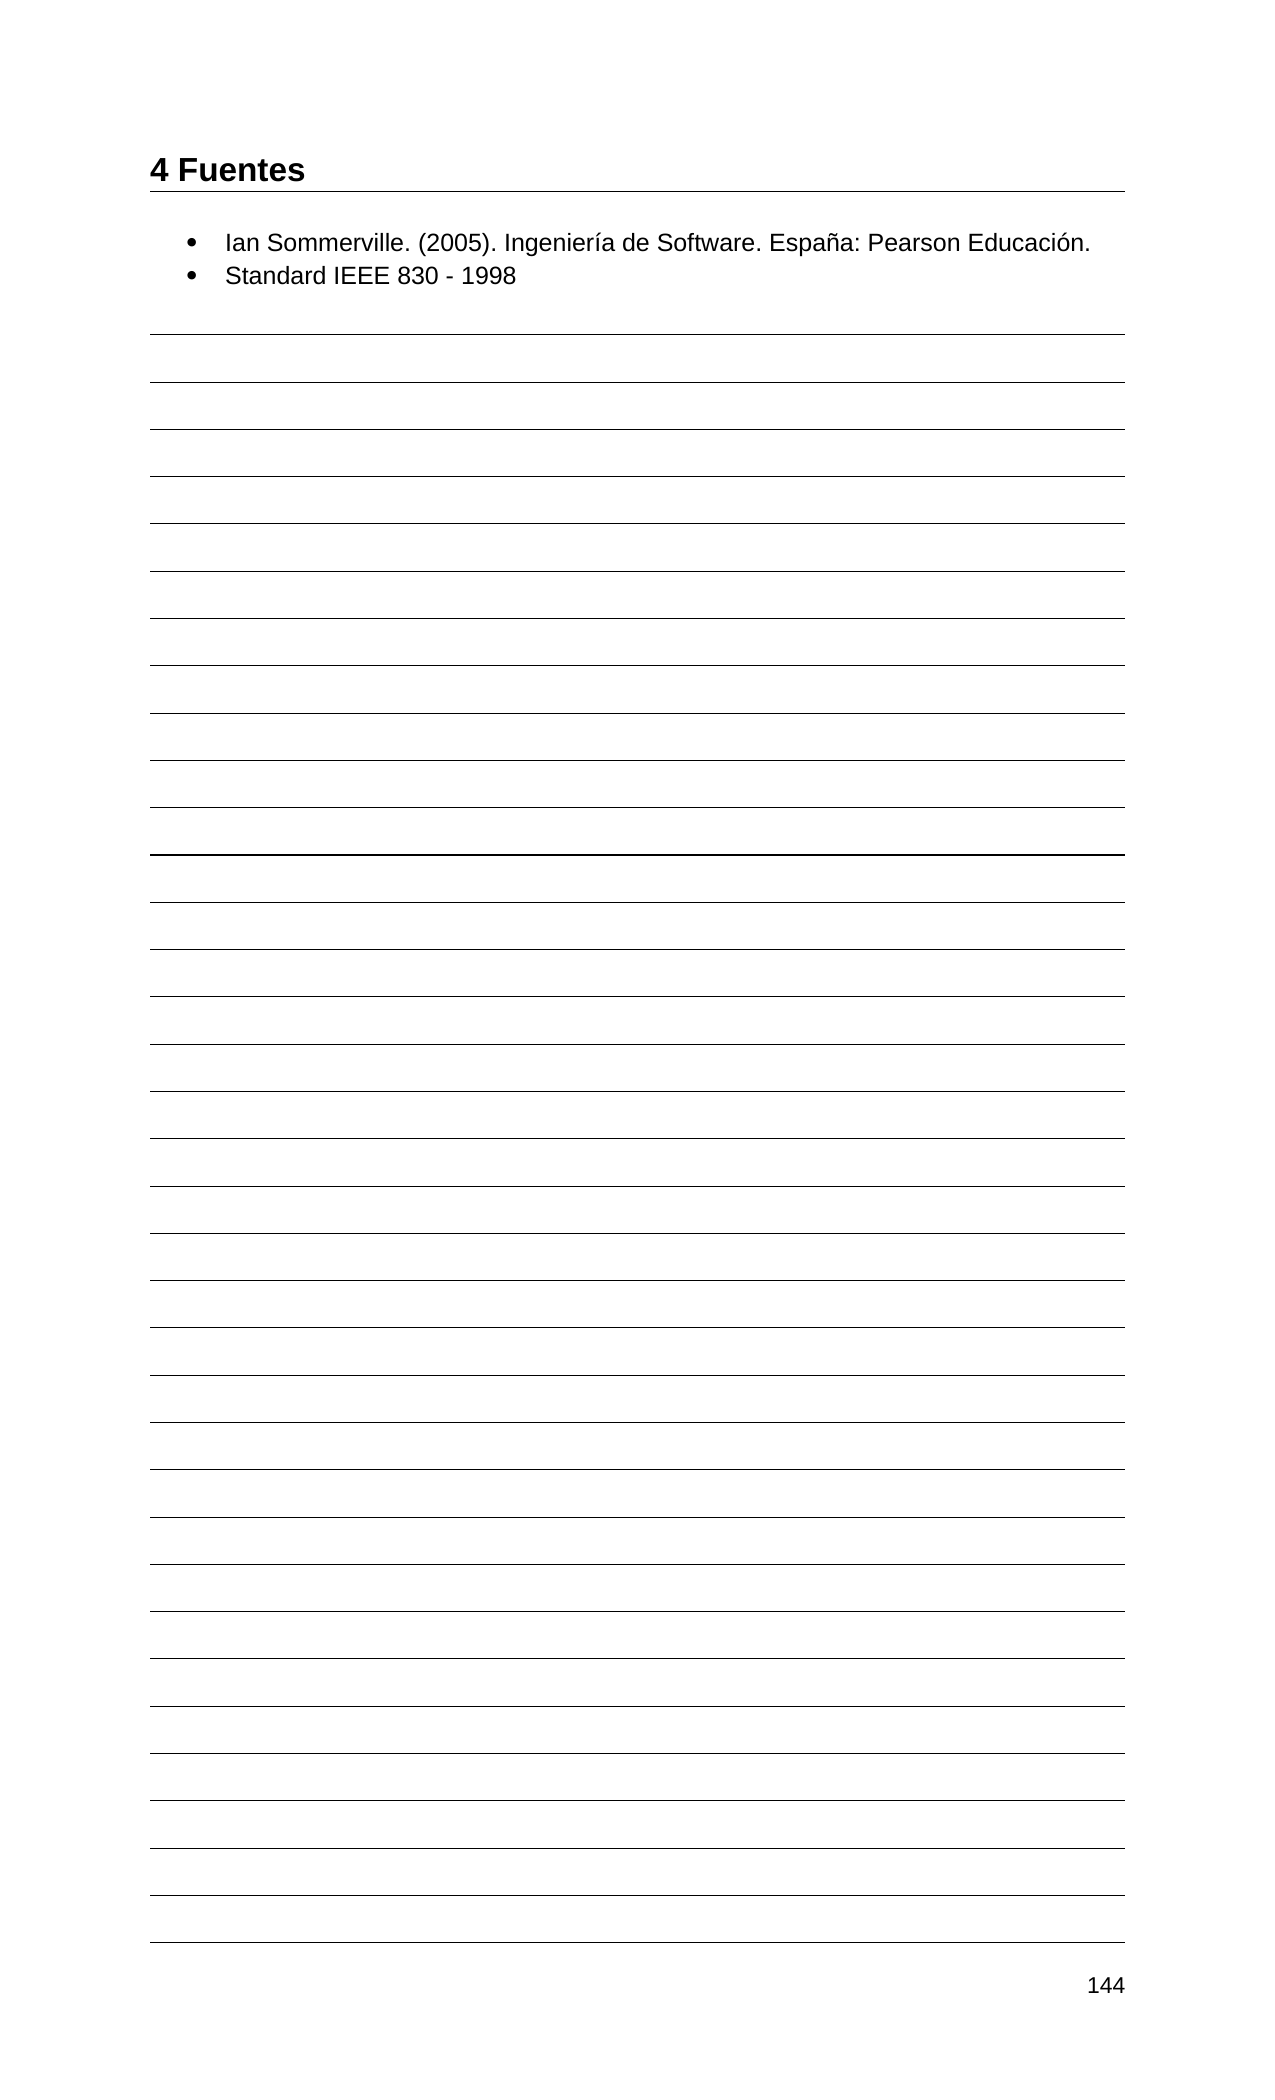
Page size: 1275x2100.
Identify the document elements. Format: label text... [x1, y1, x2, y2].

list Ian Sommerville. (2005). Ingeniería de Software. España: Pearson Educación. [187, 227, 1125, 256]
list Standard IEEE 830 - 1998 [187, 261, 1125, 289]
text 4 Fuentes [150, 150, 1125, 191]
